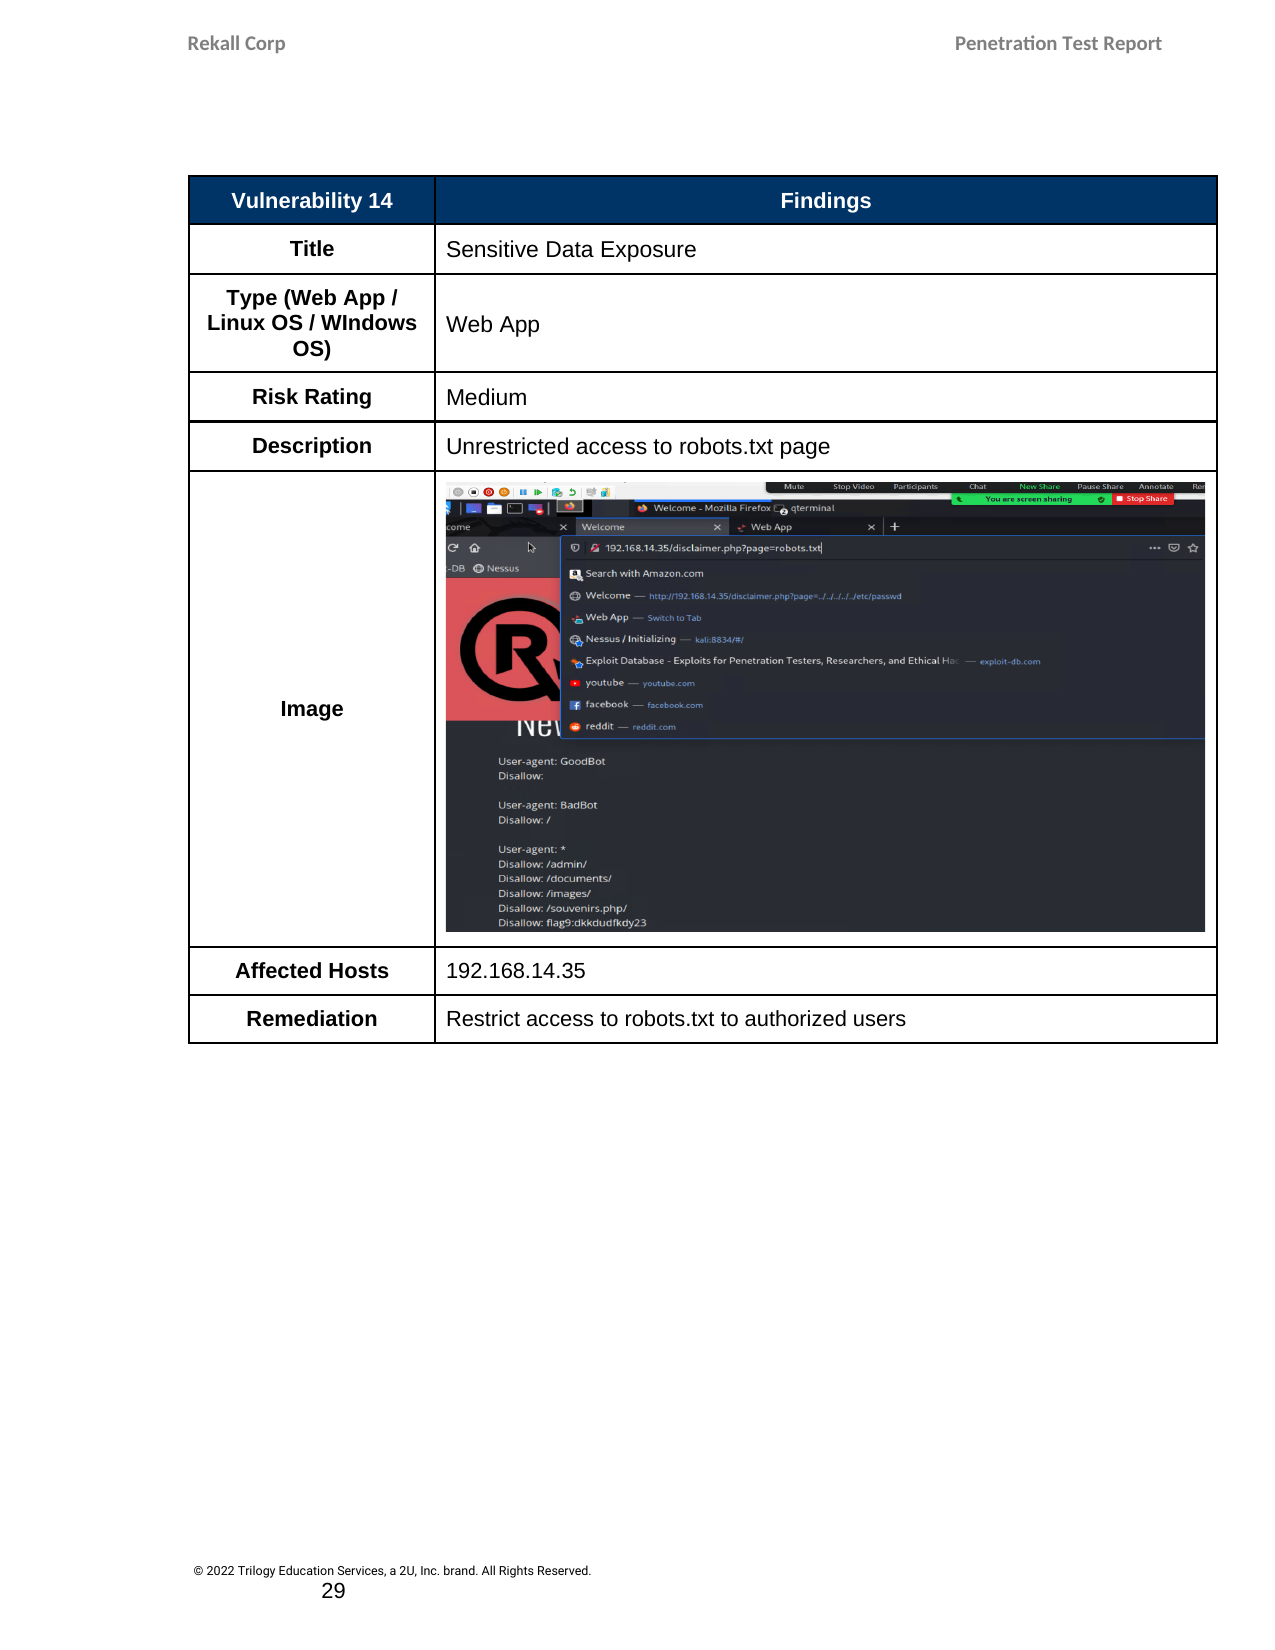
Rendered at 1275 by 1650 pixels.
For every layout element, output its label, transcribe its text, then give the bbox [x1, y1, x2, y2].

table_cell Unrestricted access to robots.txt page [436, 423, 1216, 470]
table_cell Sensitive Data Exposure [436, 225, 1216, 273]
table_cell Restrict access to robots.txt to authorized users [436, 996, 1216, 1042]
table_cell 192.168.14.35 [436, 948, 1216, 994]
table_cell Type (Web App / Linux OS / WIndows OS) [190, 275, 434, 371]
table_header Findings [436, 177, 1216, 223]
table_cell Medium [436, 373, 1216, 420]
table_cell Description [190, 423, 434, 470]
table_cell Title [190, 225, 434, 273]
table_header Vulnerability 14 [190, 177, 434, 223]
table_cell Image [190, 472, 434, 946]
table_cell Remediation [190, 996, 434, 1042]
picture [445, 482, 1205, 932]
table_cell [436, 472, 1216, 946]
table_cell Affected Hosts [190, 948, 434, 994]
table_cell Risk Rating [190, 373, 434, 420]
table_cell Web App [436, 275, 1216, 371]
